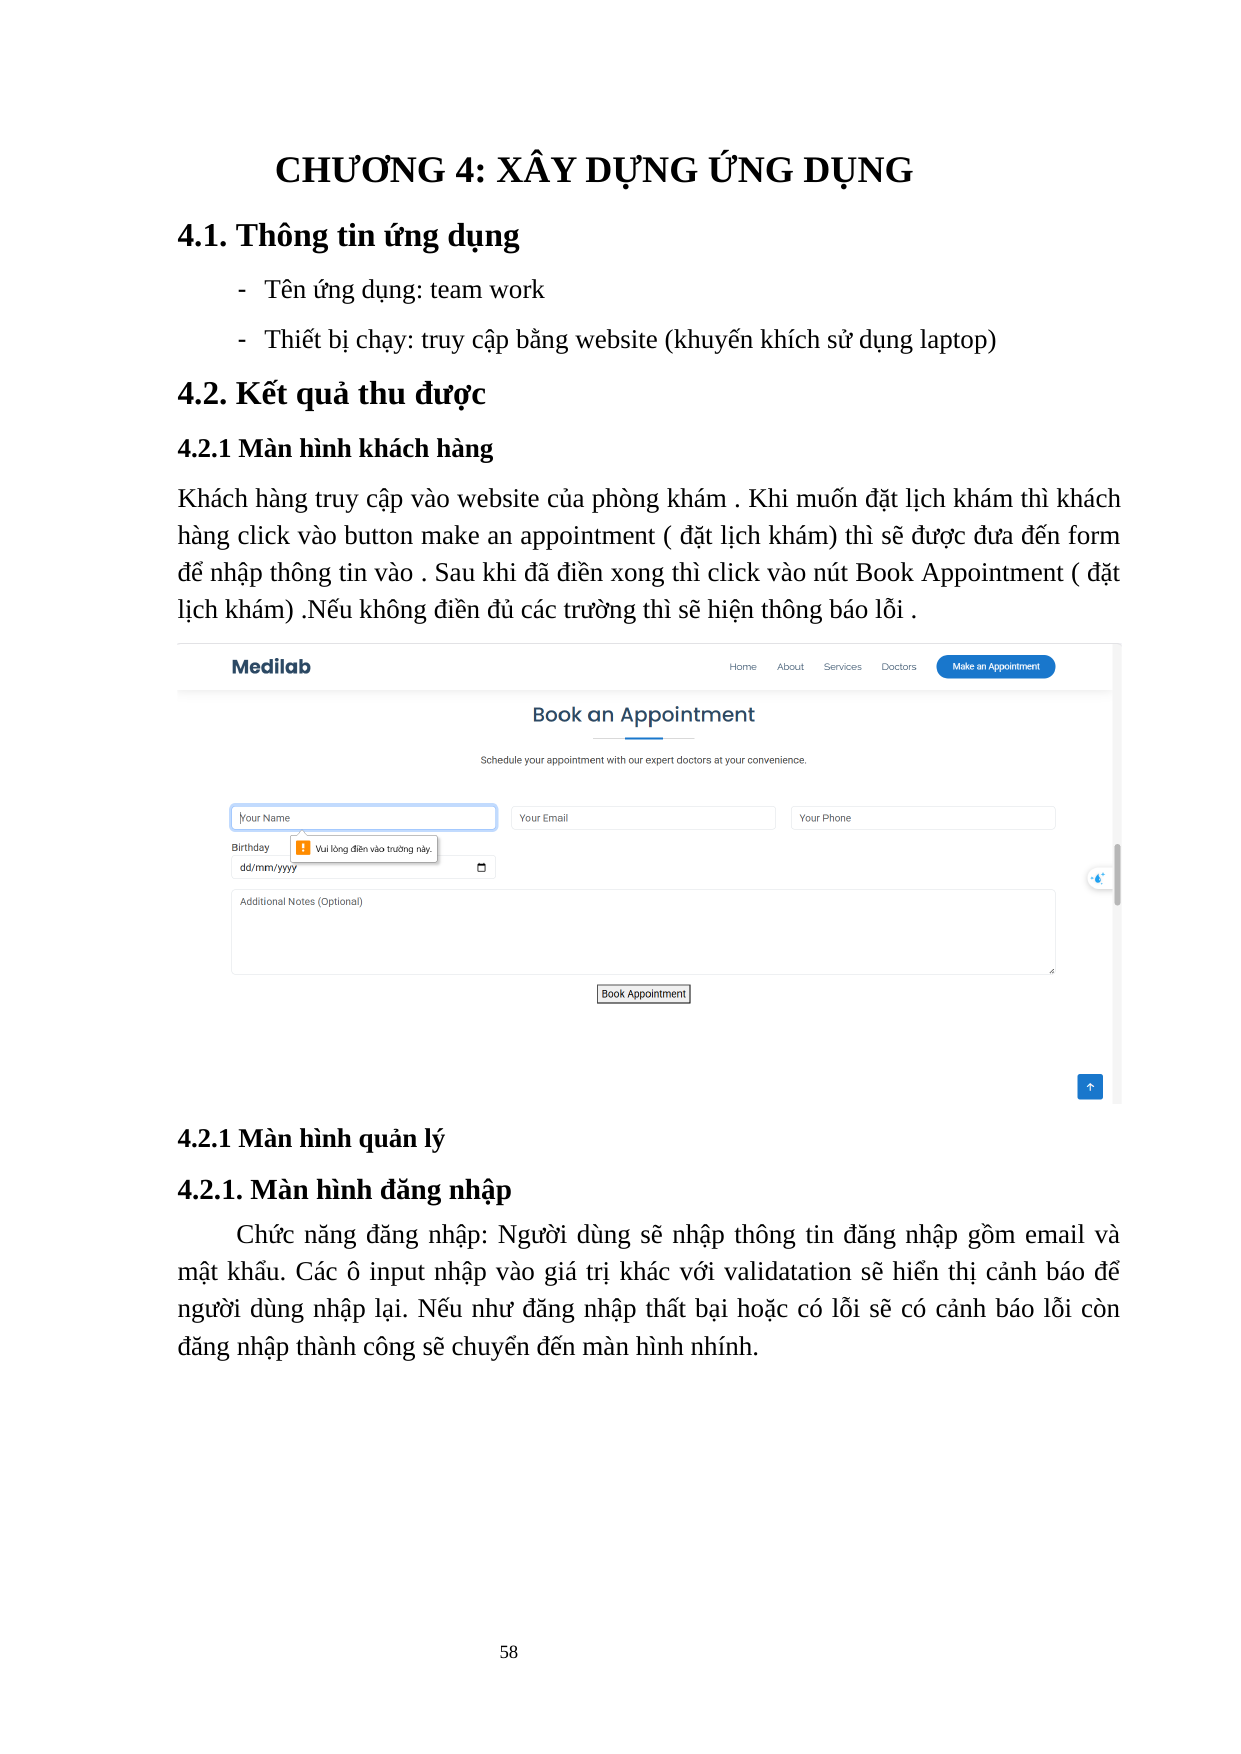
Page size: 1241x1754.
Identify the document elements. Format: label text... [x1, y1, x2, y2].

list Thiết bị chạy: truy cập bằng website (khuyến khích sử dụng laptop) [237, 323, 1122, 355]
subtitle XÂY DỰNG ỨNG DỤNG [177, 147, 1122, 190]
list Tên ứng dụng: team work [237, 273, 1122, 305]
subtitle Màn hình đăng nhập [177, 1172, 1122, 1205]
text Khách hàng truy cập vào website của phòng khám . Khi muốn đặt lịch khám thì khách hàng click vào button make an appointment ( đặt lịch khám) thì sẽ được đưa đến form để nhập thông tin vào . Sau khi đã điền xong thì click vào nút Book Appointment ( đặt lịch khám) .Nếu không điền đủ các trường thì sẽ hiện thông báo lỗi . [177, 482, 1122, 625]
picture [177, 643, 1122, 1104]
subtitle Kết quả thu được [177, 373, 1122, 412]
text 4.2.1 Màn hình khách hàng [177, 432, 1122, 463]
text Chức năng đăng nhập: Người dùng sẽ nhập thông tin đăng nhập gồm email và mật khẩu. Các ô input nhập vào giá trị khác với validatation sẽ hiển thị cảnh báo để người dùng nhập lại. Nếu như đăng nhập thất bại hoặc có lỗi sẽ có cảnh báo lỗi còn đăng nhập thành công sẽ chuyển đến màn hình nhính. [177, 1218, 1122, 1361]
text 4.2.1 Màn hình quản lý [177, 1122, 1122, 1153]
subtitle Thông tin ứng dụng [177, 215, 1122, 253]
